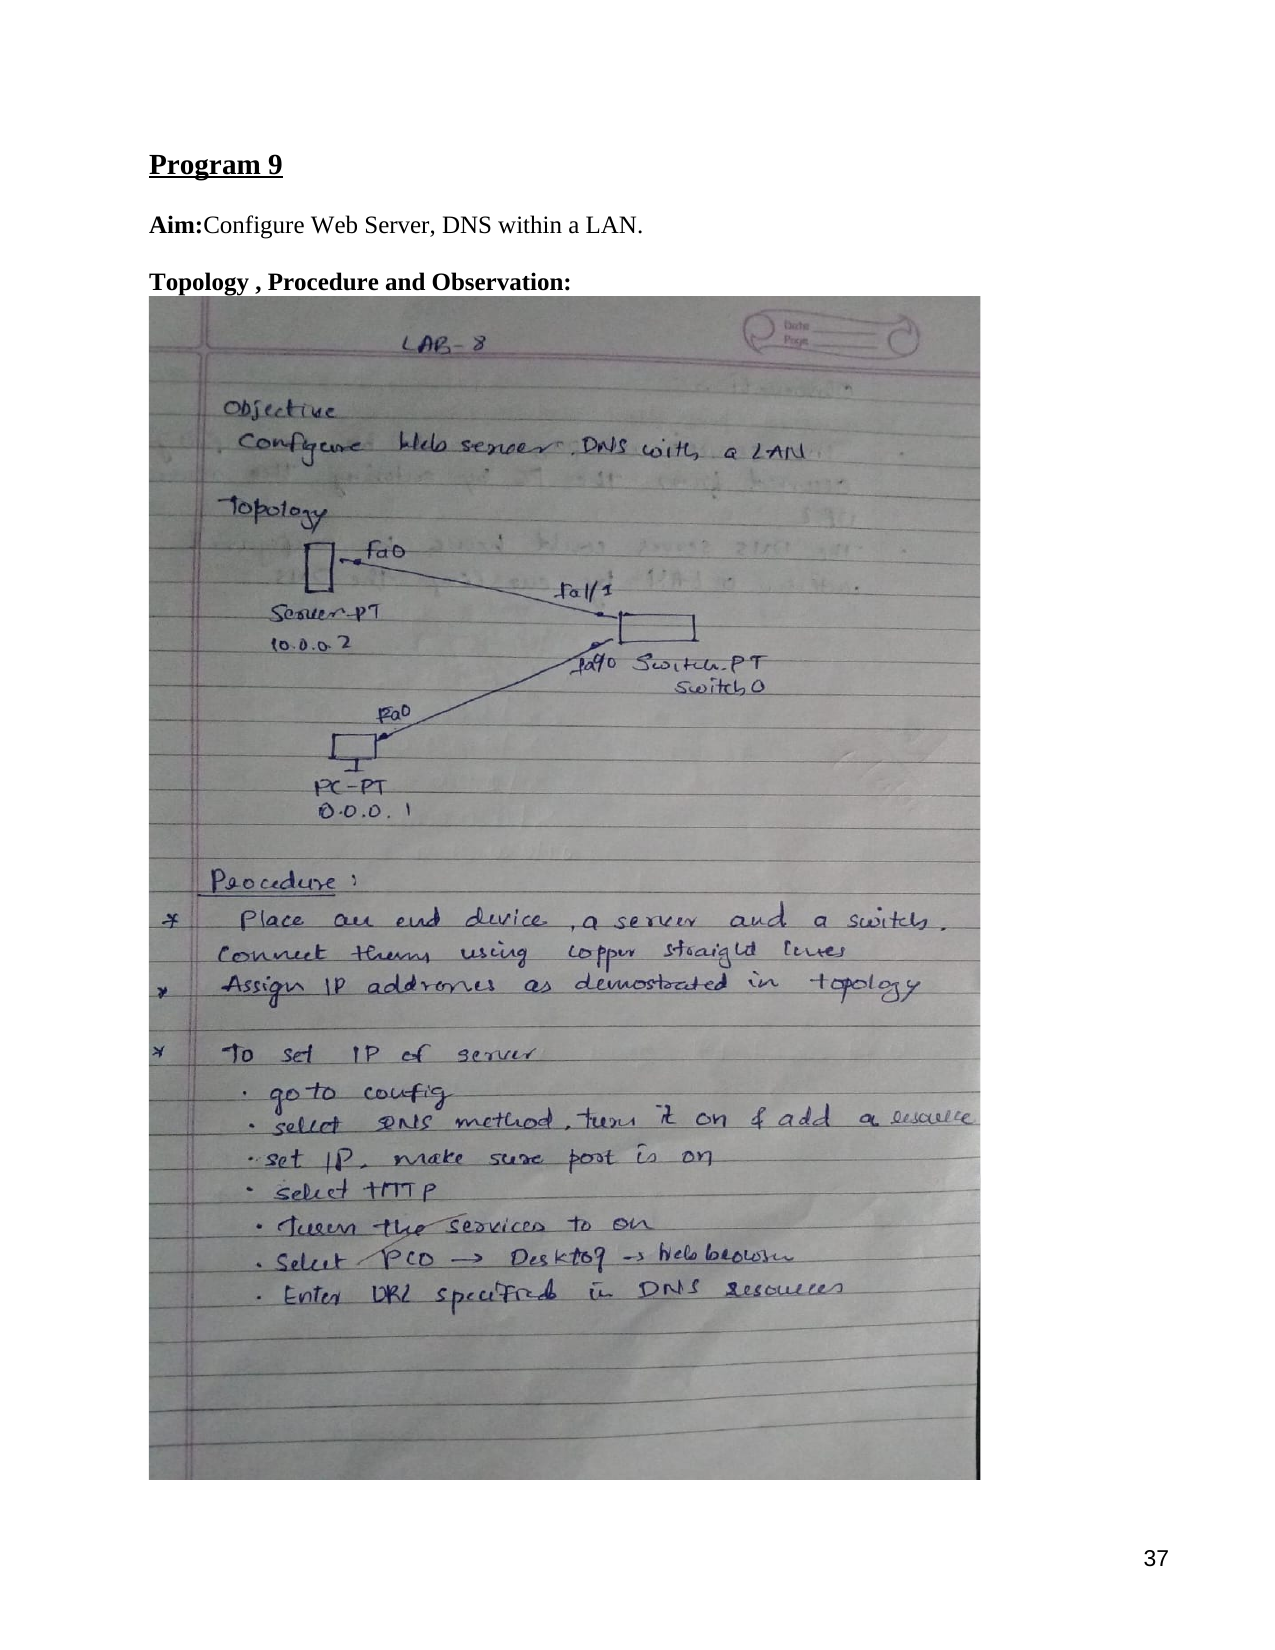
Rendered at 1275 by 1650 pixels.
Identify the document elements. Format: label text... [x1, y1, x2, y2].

text Aim:Configure Web Server, DNS within a LAN. [149, 210, 1169, 238]
text Program 9 [149, 147, 1169, 181]
picture [148, 296, 981, 1480]
